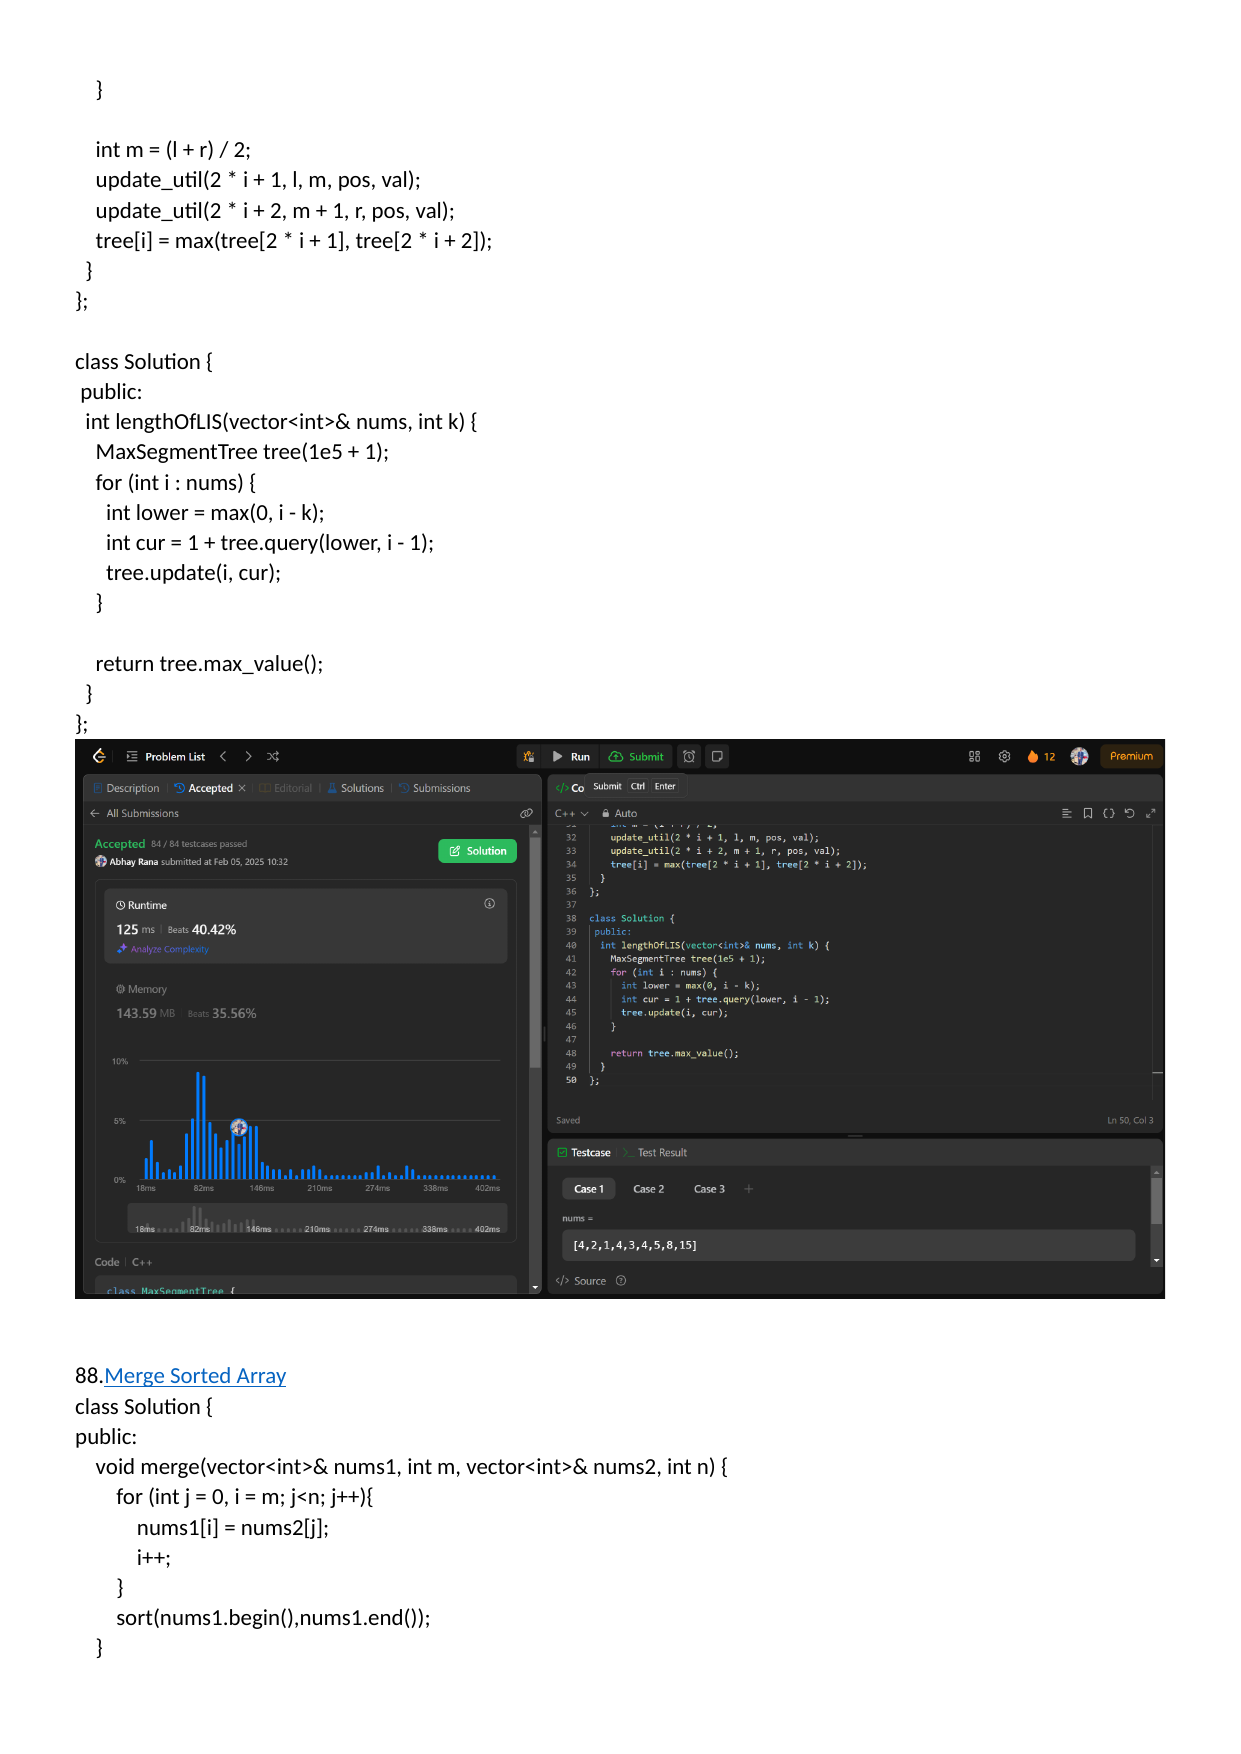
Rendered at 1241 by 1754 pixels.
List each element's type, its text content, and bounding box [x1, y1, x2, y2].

text for (int i : nums) { [75, 468, 1165, 496]
text public: [75, 1422, 1165, 1450]
text int cur = 1 + tree.query(lower, i - 1); [75, 528, 1165, 556]
text } [75, 679, 1165, 707]
text } [75, 1573, 1165, 1601]
text class Solution { [75, 347, 1165, 375]
text int lower = max(0, i - k); [75, 498, 1165, 526]
text public: [75, 377, 1165, 405]
text tree.update(i, cur); [75, 558, 1165, 586]
text nums1[i] = nums2[j]; [75, 1513, 1165, 1541]
text int m = (l + r) / 2; [75, 135, 1165, 163]
text void merge(vector<int>& nums1, int m, vector<int>& nums2, int n) { [75, 1452, 1165, 1480]
text 88.Merge Sorted Array [75, 1331, 1165, 1389]
text class Solution { [75, 1392, 1165, 1420]
text return tree.max_value(); [75, 649, 1165, 677]
text tree[i] = max(tree[2 * i + 1], tree[2 * i + 2]); [75, 226, 1165, 254]
text } [75, 256, 1165, 284]
text int lengthOfLIS(vector<int>& nums, int k) { [75, 407, 1165, 435]
picture [75, 739, 1166, 1299]
text update_util(2 * i + 2, m + 1, r, pos, val); [75, 196, 1165, 224]
text } [75, 1633, 1165, 1661]
text }; [75, 709, 1165, 737]
text MaxSegmentTree tree(1e5 + 1); [75, 437, 1165, 466]
text } [75, 75, 1165, 103]
text for (int j = 0, i = m; j<n; j++){ [75, 1482, 1165, 1510]
text update_util(2 * i + 1, l, m, pos, val); [75, 166, 1165, 194]
text sort(nums1.begin(),nums1.end()); [75, 1603, 1165, 1631]
text i++; [75, 1543, 1165, 1571]
text } [75, 588, 1165, 617]
text }; [75, 286, 1165, 314]
